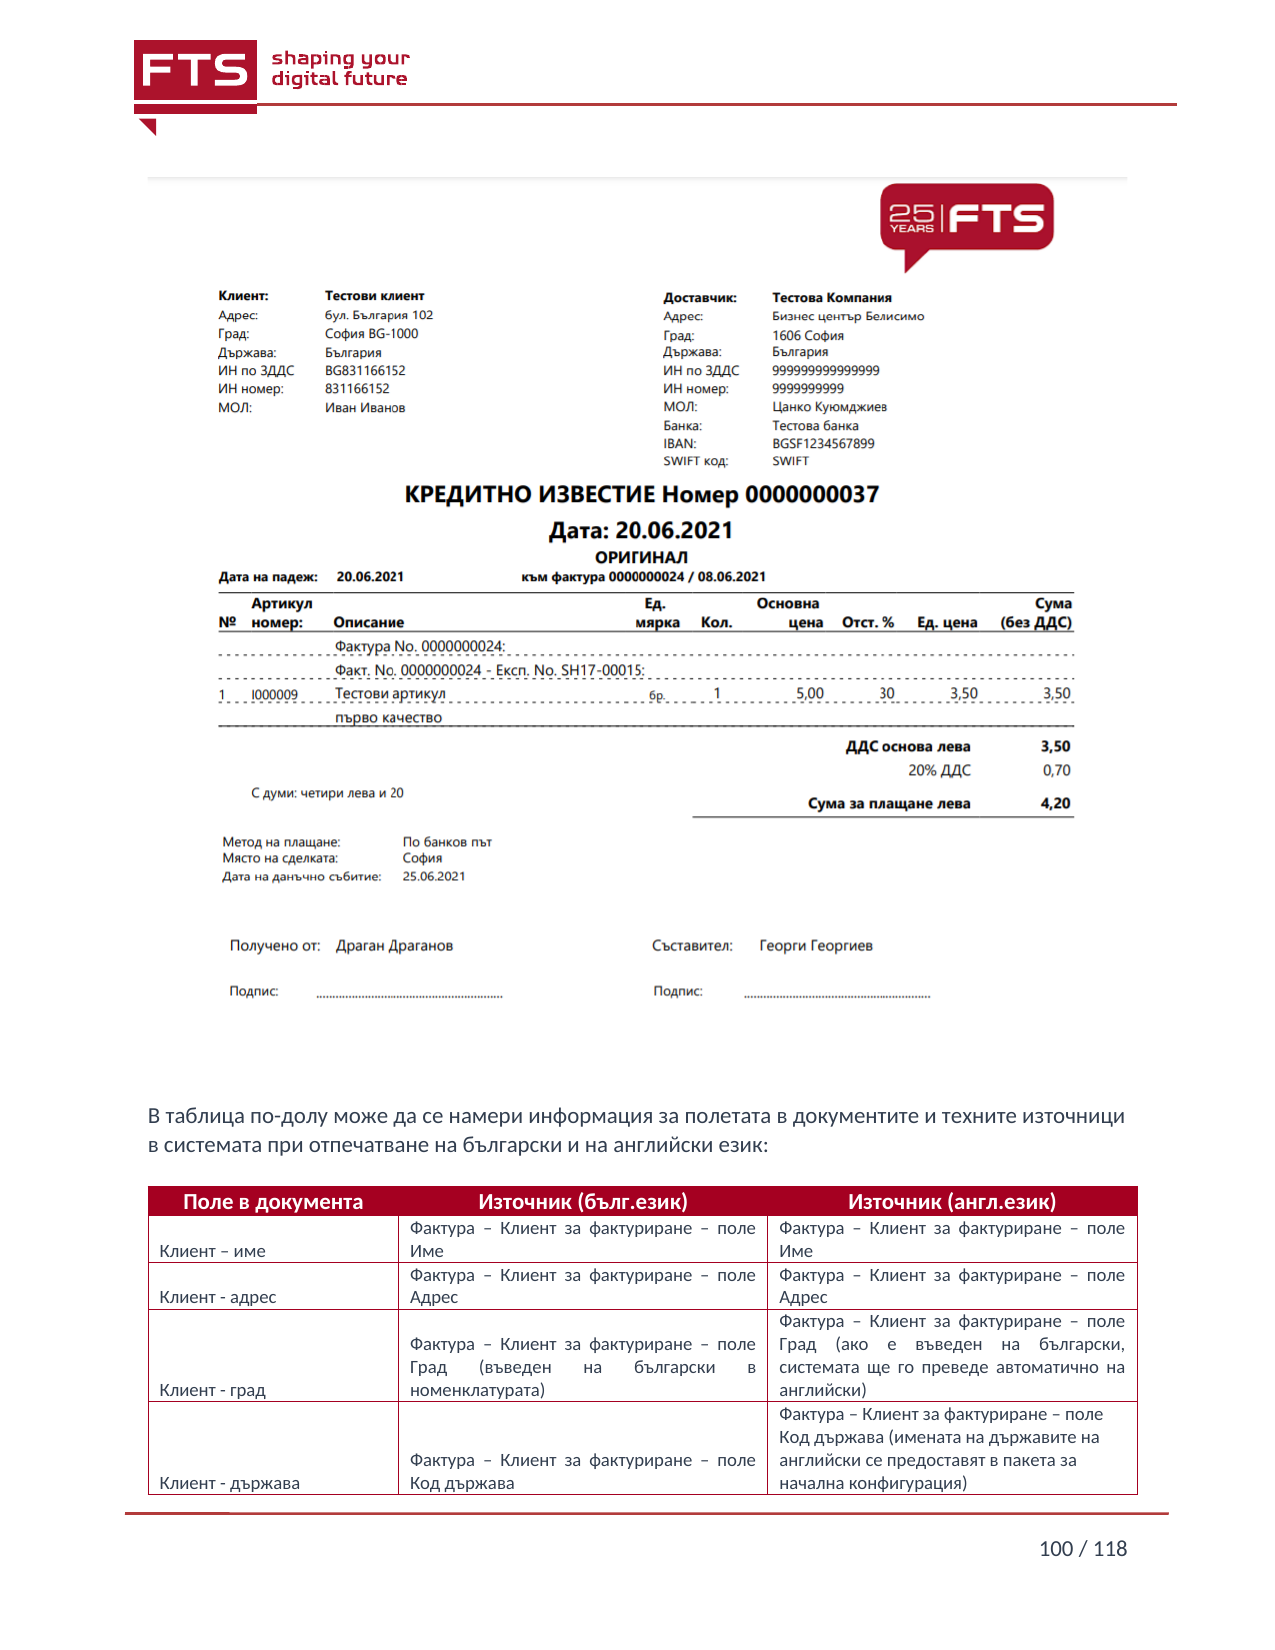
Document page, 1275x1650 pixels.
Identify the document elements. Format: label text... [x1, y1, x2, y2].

table_header Източник (англ.език) [768, 1187, 1137, 1215]
table_cell Фактура – Клиент за фактуриране – поле Име [399, 1216, 767, 1262]
table_cell Фактура – Клиент за фактуриране – поле Име [768, 1216, 1137, 1262]
table_cell Фактура – Клиент за фактуриране – поле Код държава (имената на държавите на английски се предоставят в пакета за начална конфигурация) [768, 1402, 1137, 1494]
table_header Източник (бълг.език) [399, 1187, 767, 1215]
table_cell Фактура – Клиент за фактуриране – поле Код държава [399, 1402, 767, 1494]
table_cell Клиент - държава [149, 1402, 398, 1494]
table_cell Фактура – Клиент за фактуриране – поле Адрес [768, 1263, 1137, 1308]
table_cell Фактура – Клиент за фактуриране – поле Град (ако е въведен на български, системата ще го преведе автоматично на английски) [768, 1310, 1137, 1401]
text В таблица по-долу може да се намери информация за полетата в документите и техните източници в системата при отпечатване на български и на английски език: [148, 1102, 1127, 1158]
table_cell Клиент - град [149, 1310, 398, 1401]
table_cell Клиент – име [149, 1216, 398, 1262]
table_cell Клиент - адрес [149, 1263, 398, 1308]
table_cell Фактура – Клиент за фактуриране – поле Адрес [399, 1263, 767, 1308]
table_cell Фактура – Клиент за фактуриране – поле Град (въведен на български в номенклатурата) [399, 1310, 767, 1401]
table_header Поле в документа [149, 1187, 398, 1215]
